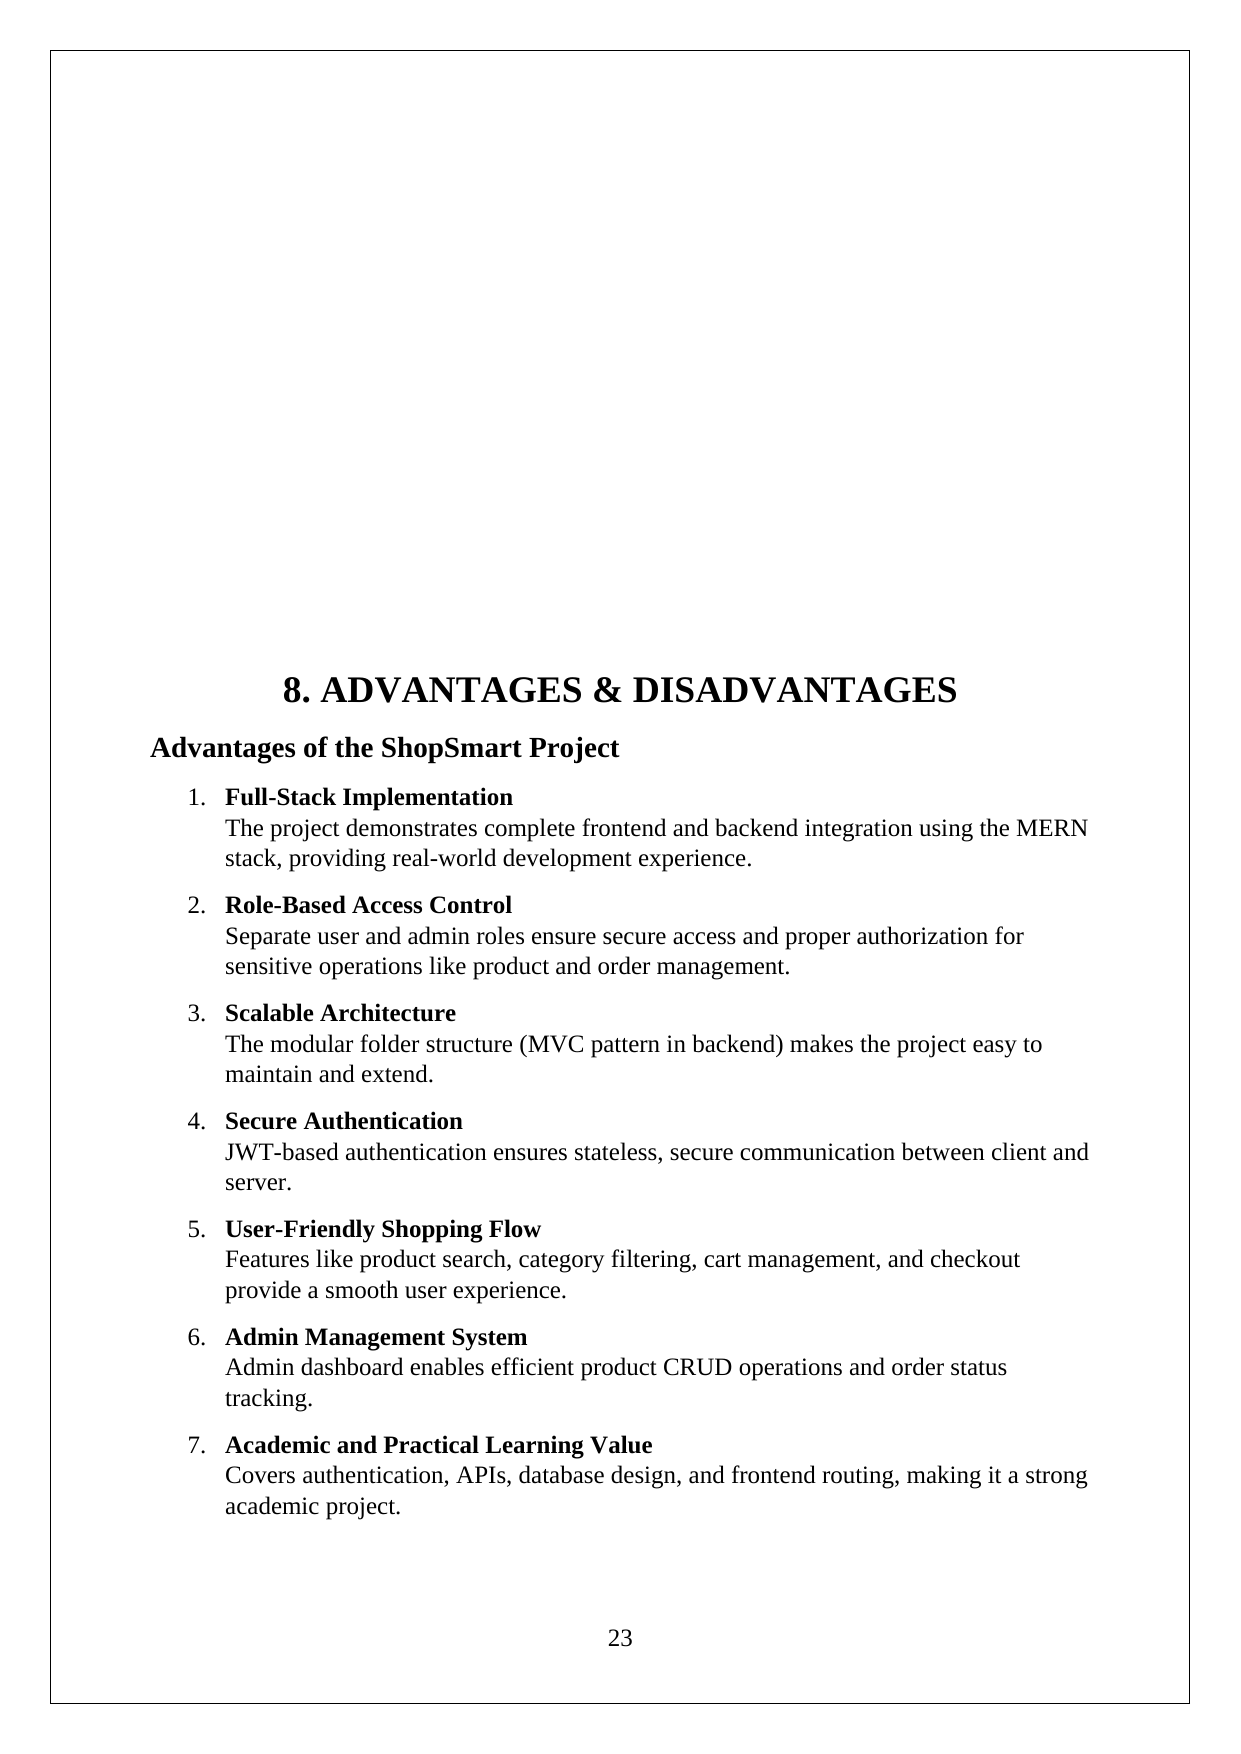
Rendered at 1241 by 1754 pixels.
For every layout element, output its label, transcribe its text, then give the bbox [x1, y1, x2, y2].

list Academic and Practical Learning Value Covers authentication, APIs, database design, and frontend routing, making it a strong academic project. [187, 1430, 1090, 1519]
text Advantages of the ShopSmart Project [150, 730, 1090, 764]
text 8. ADVANTAGES & DISADVANTAGES [150, 668, 1090, 711]
list User-Friendly Shopping Flow Features like product search, category filtering, cart management, and checkout provide a smooth user experience. [187, 1214, 1090, 1304]
list Role-Based Access Control Separate user and admin roles ensure secure access and proper authorization for sensitive operations like product and order management. [187, 890, 1090, 980]
list Secure Authentication JWT-based authentication ensures stateless, secure communication between client and server. [187, 1106, 1090, 1196]
list Full-Stack Implementation The project demonstrates complete frontend and backend integration using the MERN stack, providing real-world development experience. [187, 782, 1090, 872]
list Admin Management System Admin dashboard enables efficient product CRUD operations and order status tracking. [187, 1322, 1090, 1412]
list Scalable Architecture The modular folder structure (MVC pattern in backend) makes the project easy to maintain and extend. [187, 998, 1090, 1088]
